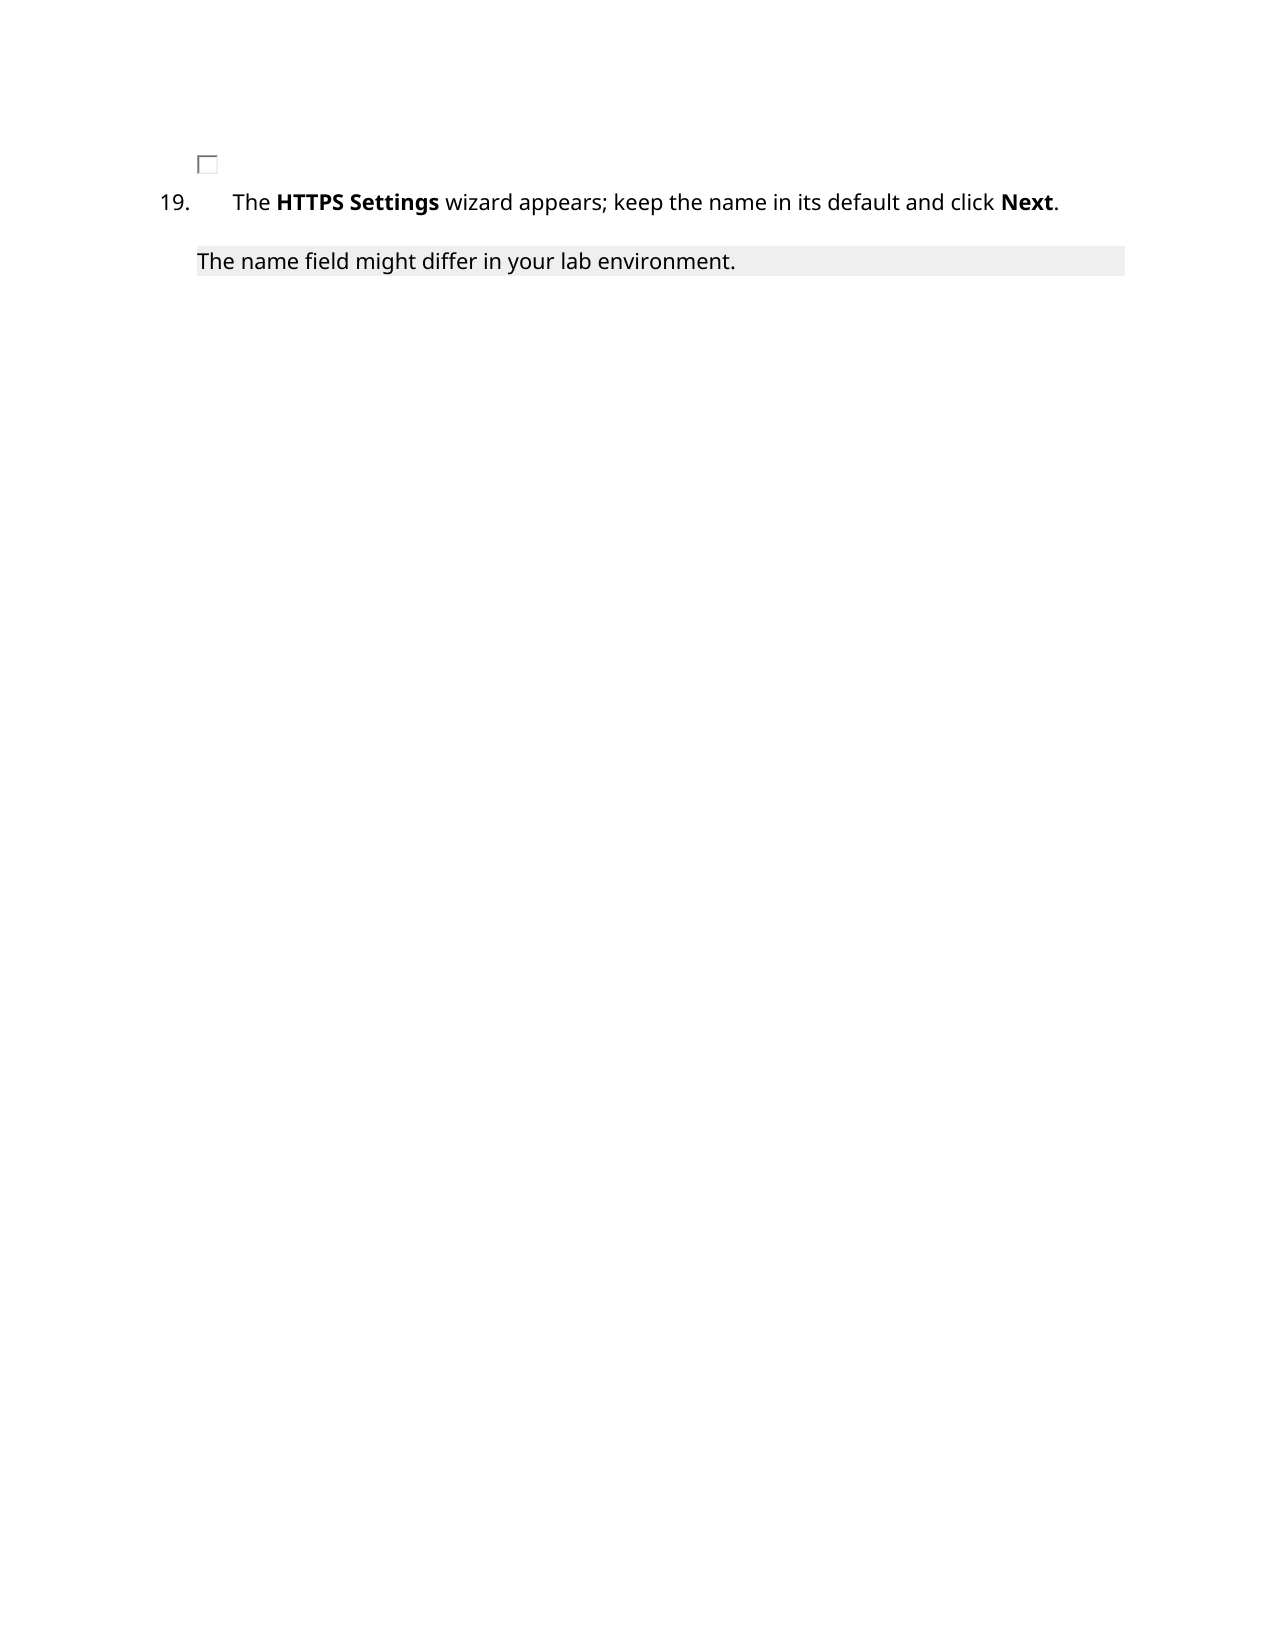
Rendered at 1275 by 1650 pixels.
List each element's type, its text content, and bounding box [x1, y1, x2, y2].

text The name field might differ in your lab environment. [197, 246, 1125, 276]
list The HTTPS Settings wizard appears; keep the name in its default and click Next. [159, 150, 1125, 217]
